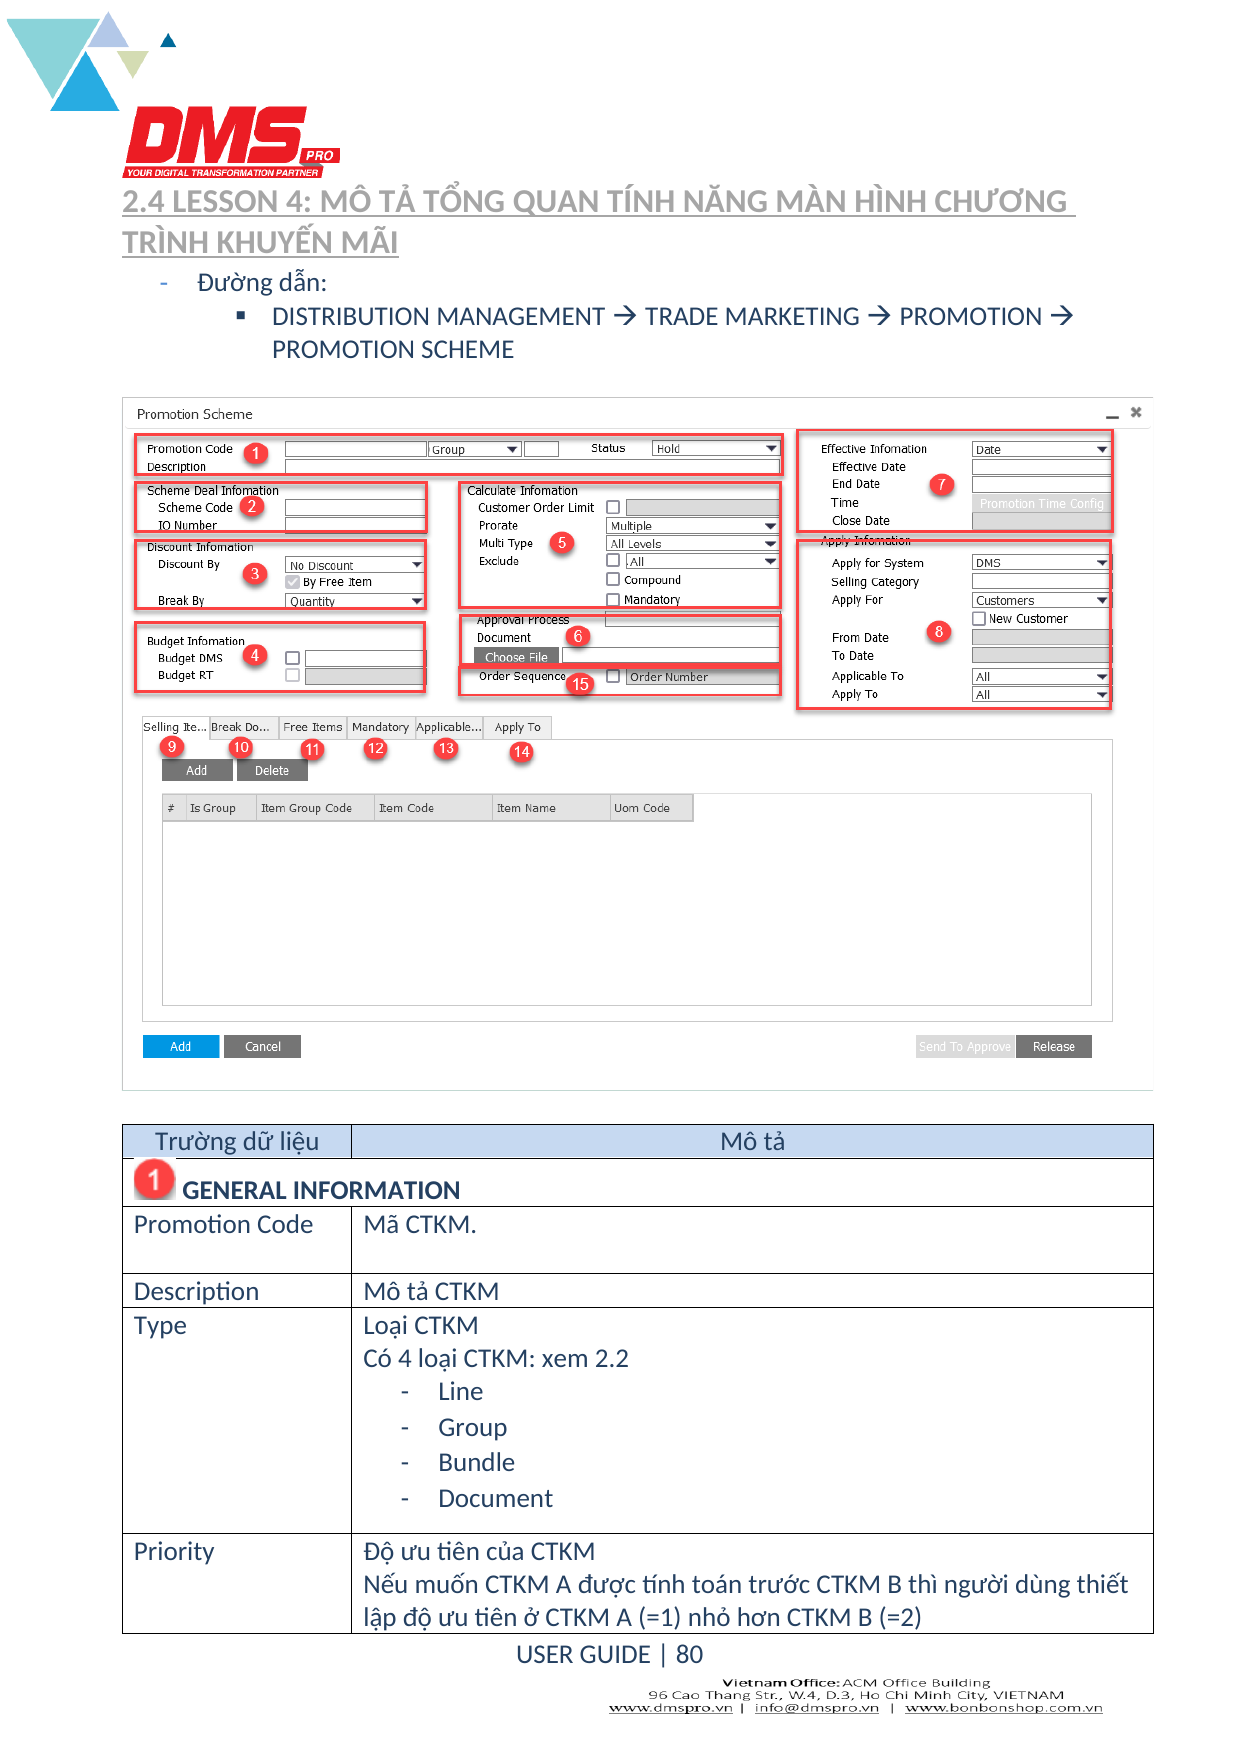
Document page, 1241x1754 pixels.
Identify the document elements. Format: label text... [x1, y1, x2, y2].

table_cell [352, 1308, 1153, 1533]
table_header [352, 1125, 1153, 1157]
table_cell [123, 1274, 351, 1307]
picture [133, 1158, 176, 1200]
picture [5, 11, 340, 177]
list Đường dẫn: [159, 262, 1153, 299]
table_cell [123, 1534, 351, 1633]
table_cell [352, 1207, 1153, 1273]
list DISTRIBUTION MANAGEMENT TRADE MARKETING PROMOTION PROMOTION SCHEME [234, 299, 1153, 365]
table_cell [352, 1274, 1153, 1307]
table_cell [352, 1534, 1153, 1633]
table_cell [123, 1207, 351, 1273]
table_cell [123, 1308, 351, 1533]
subtitle 2.4 LESSON 4: MÔ TẢ TỔNG QUAN TÍNH NĂNG MÀN HÌNH CHƯƠNG TRÌNH KHUYẾN MÃI [122, 181, 1153, 262]
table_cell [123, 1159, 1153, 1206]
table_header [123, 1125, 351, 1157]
picture [121, 397, 1154, 1091]
